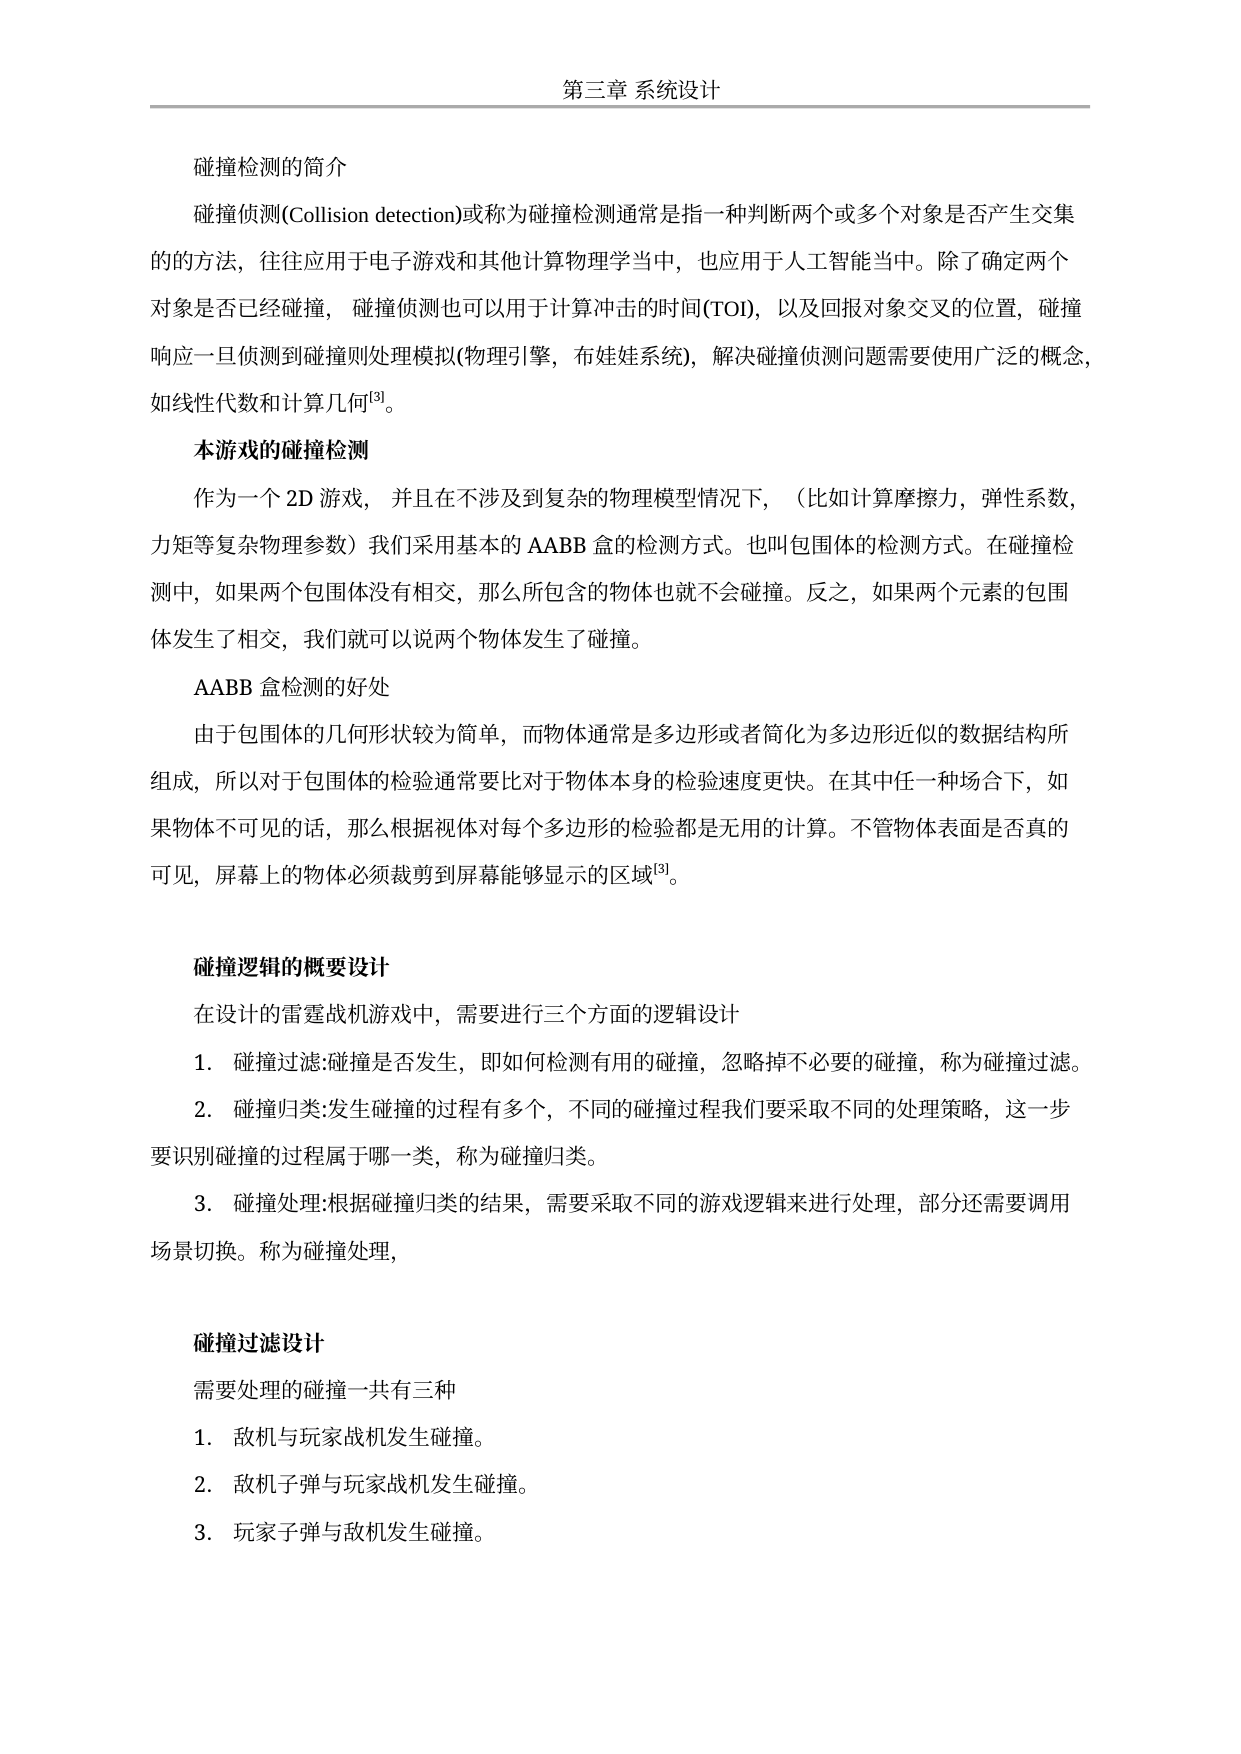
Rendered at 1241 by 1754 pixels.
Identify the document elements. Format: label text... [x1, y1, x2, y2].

text 3． 碰撞处理:根据碰撞归类的结果，需要采取不同的游戏逻辑来进行处理，部分还需要调用场景切换。称为碰撞处理， [150, 1187, 1090, 1265]
text 3． 玩家子弹与敌机发生碰撞。 [150, 1515, 1090, 1546]
text 1． 敌机与玩家战机发生碰撞。 [150, 1420, 1090, 1452]
text 由于包围体的几何形状较为简单，而物体通常是多边形或者简化为多边形近似的数据结构所组成，所以对于包围体的检验通常要比对于物体本身的检验速度更快。在其中任一种场合下，如果物体不可见的话，那么根据视体对每个多边形的检验都是无用的计算。不管物体表面是否真的可见，屏幕上的物体必须裁剪到屏幕能够显示的区域[3]。 [150, 717, 1090, 890]
text 需要处理的碰撞一共有三种 [150, 1373, 1090, 1404]
text 本游戏的碰撞检测 [150, 433, 1090, 465]
text 碰撞侦测(Collision detection)或称为碰撞检测通常是指一种判断两个或多个对象是否产生交集的的方法，往往应用于电子游戏和其他计算物理学当中，也应用于人工智能当中。除了确定两个对象是否已经碰撞， 碰撞侦测也可以用于计算冲击的时间(TOI)，以及回报对象交叉的位置，碰撞响应一旦侦测到碰撞则处理模拟(物理引擎，布娃娃系统)，解决碰撞侦测问题需要使用广泛的概念，如线性代数和计算几何[3]。 [150, 197, 1090, 418]
text 2． 敌机子弹与玩家战机发生碰撞。 [150, 1467, 1090, 1499]
text 1． 碰撞过滤:碰撞是否发生，即如何检测有用的碰撞，忽略掉不必要的碰撞，称为碰撞过滤。 [150, 1045, 1090, 1076]
text 碰撞检测的简介 [150, 150, 1090, 181]
text 碰撞过滤设计 [150, 1326, 1090, 1357]
text AABB 盒检测的好处 [150, 670, 1090, 701]
text 碰撞逻辑的概要设计 [150, 951, 1090, 982]
text 在设计的雷霆战机游戏中，需要进行三个方面的逻辑设计 [150, 998, 1090, 1029]
text 2． 碰撞归类:发生碰撞的过程有多个，不同的碰撞过程我们要采取不同的处理策略，这一步要识别碰撞的过程属于哪一类，称为碰撞归类。 [150, 1092, 1090, 1171]
text 作为一个2D 游戏， 并且在不涉及到复杂的物理模型情况下，（比如计算摩擦力，弹性系数，力矩等复杂物理参数）我们采用基本的 AABB 盒的检测方式。也叫包围体的检测方式。在碰撞检测中，如果两个包围体没有相交，那么所包含的物体也就不会碰撞。反之，如果两个元素的包围体发生了相交，我们就可以说两个物体发生了碰撞。 [150, 481, 1090, 654]
